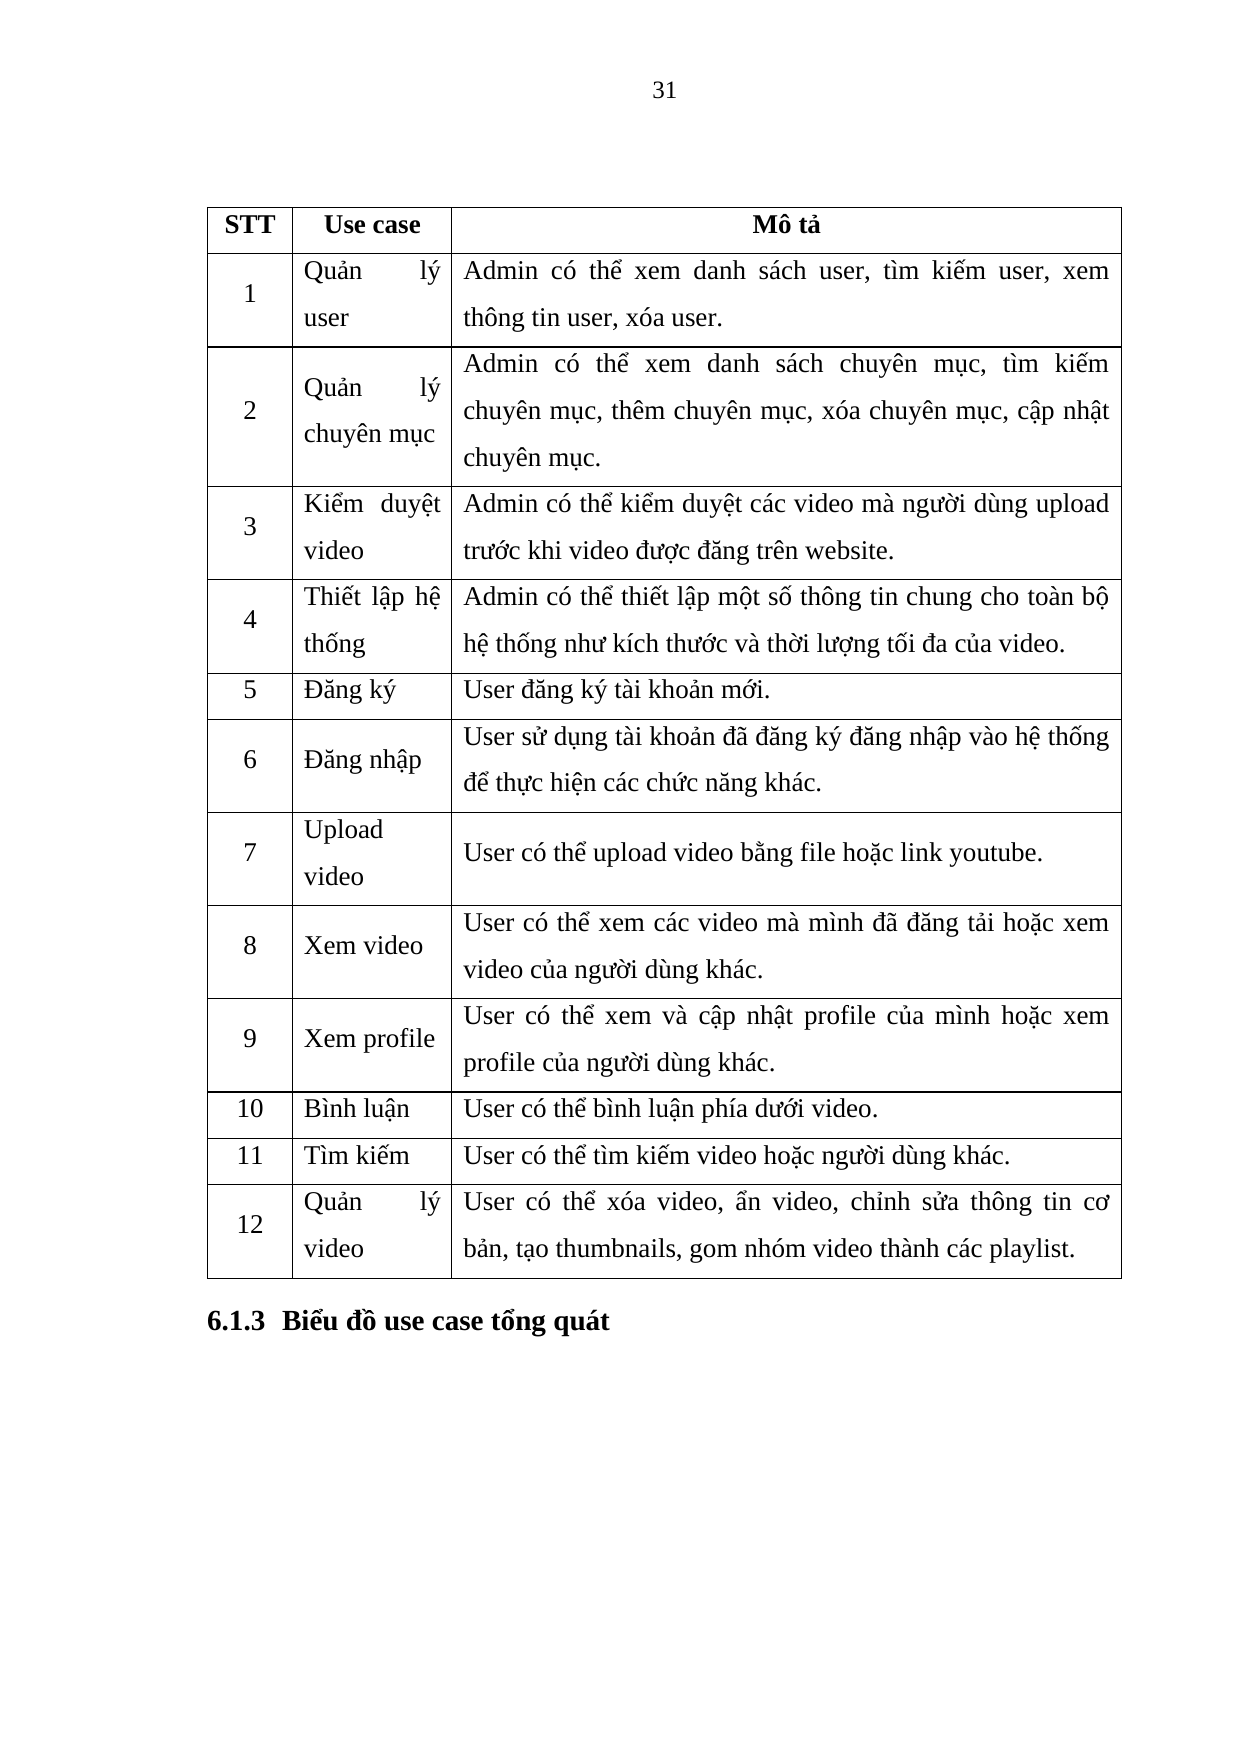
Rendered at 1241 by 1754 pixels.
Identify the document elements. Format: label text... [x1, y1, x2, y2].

table_cell User sử dụng tài khoản đã đăng ký đăng nhập vào hệ thống để thực hiện các chức năng khác. [452, 720, 1121, 812]
table_cell Quản lý user [293, 254, 451, 346]
table_cell Admin có thể thiết lập một số thông tin chung cho toàn bộ hệ thống như kích thước và thời lượng tối đa của video. [452, 580, 1121, 672]
table_cell User có thể tìm kiếm video hoặc người dùng khác. [452, 1139, 1121, 1184]
list Biểu đồ use case tổng quát [207, 1303, 1122, 1380]
table_cell 2 [208, 348, 292, 486]
table_cell 9 [208, 999, 292, 1091]
table_cell User đăng ký tài khoản mới. [452, 674, 1121, 719]
table_cell 3 [208, 487, 292, 579]
table_cell Đăng nhập [293, 720, 451, 812]
table_cell Thiết lập hệ thống [293, 580, 451, 672]
table_cell 8 [208, 906, 292, 998]
table_header STT [208, 208, 292, 253]
table_cell Admin có thể kiểm duyệt các video mà người dùng upload trước khi video được đăng trên website. [452, 487, 1121, 579]
table_cell 1 [208, 254, 292, 346]
table_cell Xem video [293, 906, 451, 998]
table_header Use case [293, 208, 451, 253]
table_cell User có thể bình luận phía dưới video. [452, 1093, 1121, 1138]
table_cell Admin có thể xem danh sách user, tìm kiếm user, xem thông tin user, xóa user. [452, 254, 1121, 346]
table_cell Xem profile [293, 999, 451, 1091]
table_cell Đăng ký [293, 674, 451, 719]
table_cell User có thể xem và cập nhật profile của mình hoặc xem profile của người dùng khác. [452, 999, 1121, 1091]
table_cell Upload video [293, 813, 451, 905]
table_cell 7 [208, 813, 292, 905]
table_cell Bình luận [293, 1093, 451, 1138]
table_header Mô tả [452, 208, 1121, 253]
table_cell Quản lý chuyên mục [293, 348, 451, 486]
table_cell Kiểm duyệt video [293, 487, 451, 579]
table_cell Tìm kiếm [293, 1139, 451, 1184]
table_cell 11 [208, 1139, 292, 1184]
table_cell User có thể xem các video mà mình đã đăng tải hoặc xem video của người dùng khác. [452, 906, 1121, 998]
table_cell 4 [208, 580, 292, 672]
table_cell User có thể xóa video, ẩn video, chỉnh sửa thông tin cơ bản, tạo thumbnails, gom nhóm video thành các playlist. [452, 1185, 1121, 1277]
table_cell User có thể upload video bằng file hoặc link youtube. [452, 813, 1121, 905]
table_cell 12 [208, 1185, 292, 1277]
table_cell 5 [208, 674, 292, 719]
table_cell Quản lý video [293, 1185, 451, 1277]
table_cell 10 [208, 1093, 292, 1138]
table_cell Admin có thể xem danh sách chuyên mục, tìm kiếm chuyên mục, thêm chuyên mục, xóa chuyên mục, cập nhật chuyên mục. [452, 348, 1121, 486]
table_cell 6 [208, 720, 292, 812]
